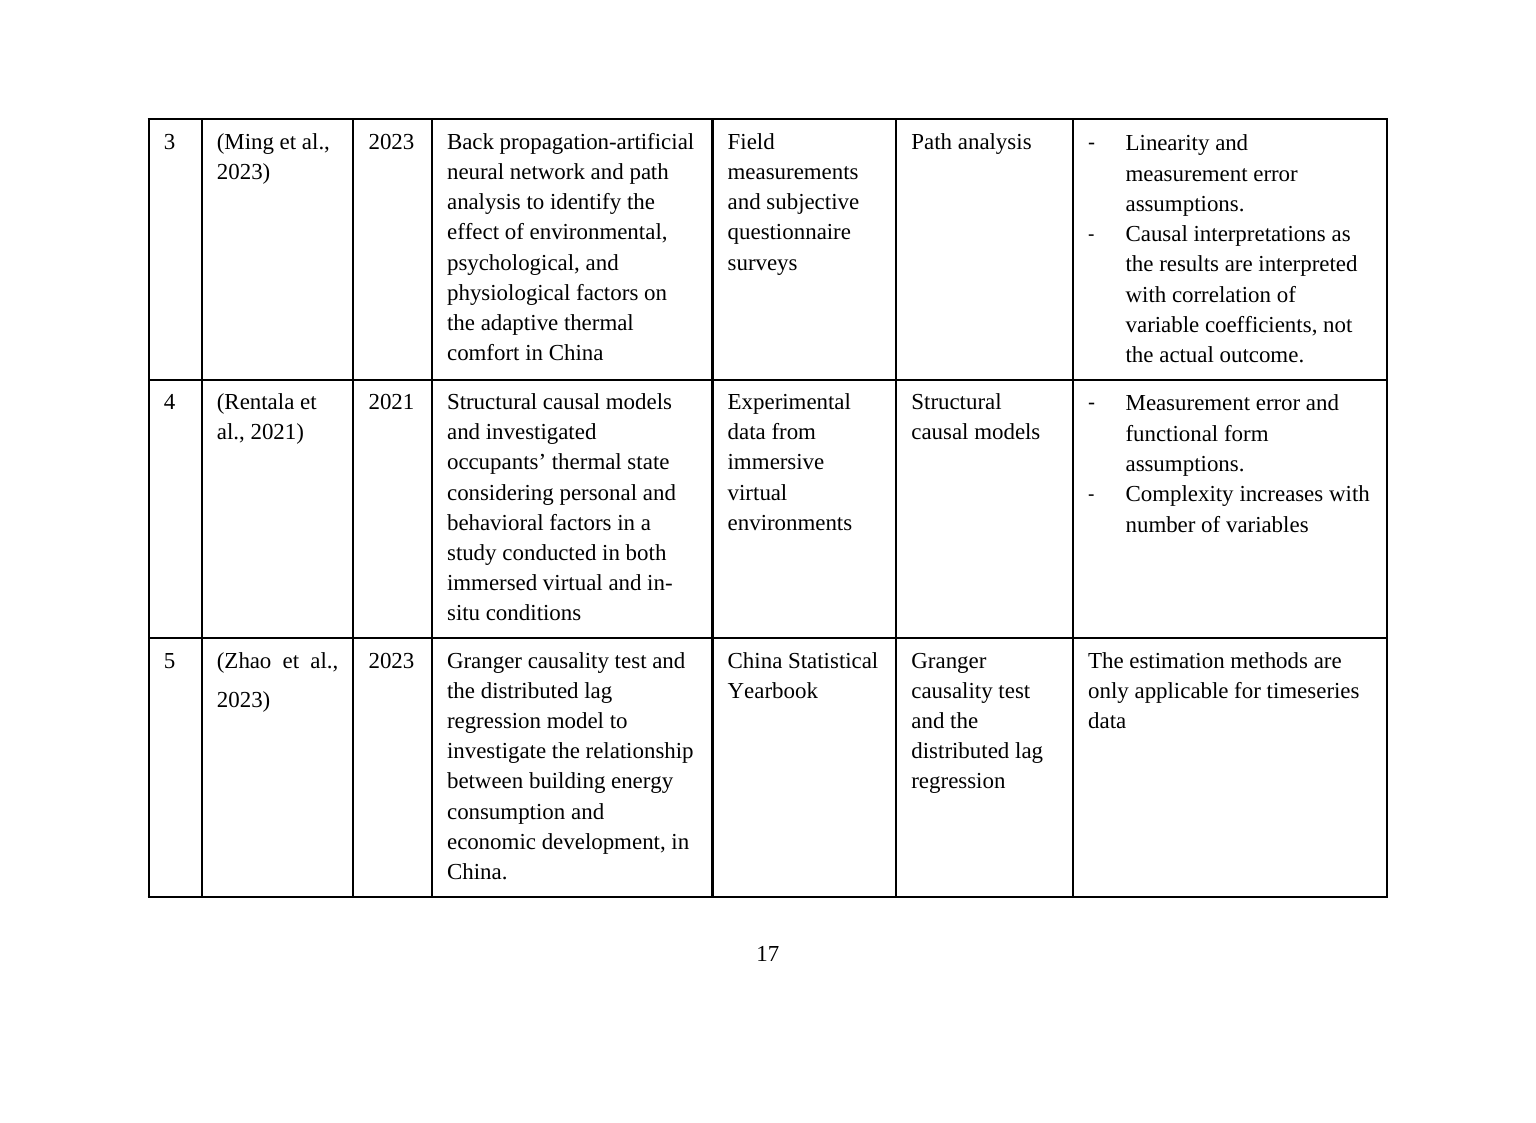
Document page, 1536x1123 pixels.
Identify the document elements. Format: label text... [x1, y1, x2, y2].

table_cell (Zhao et al., 2023) [203, 639, 352, 896]
table_cell 5 [150, 639, 201, 896]
table_cell Path analysis [897, 120, 1072, 378]
table_cell (Rentala et al., 2021) [203, 381, 352, 637]
table_cell 2021 [354, 381, 431, 637]
table_cell Structural causal models [897, 381, 1072, 637]
table_cell Linearity and measurement error assumptions. Causal interpretations as the results are interpreted with correlation of variable coefficients, not the actual outcome. [1074, 120, 1386, 378]
table_cell Measurement error and functional form assumptions. Complexity increases with number of variables [1074, 381, 1386, 637]
table_cell Granger causality test and the distributed lag regression [897, 639, 1072, 896]
table_cell Granger causality test and the distributed lag regression model to investigate the relationship between building energy consumption and economic development, in China. [433, 639, 711, 896]
table_cell (Ming et al., 2023) [203, 120, 352, 378]
table_cell Field measurements and subjective questionnaire surveys [714, 120, 895, 378]
table_cell 3 [150, 120, 201, 378]
table_cell China Statistical Yearbook [714, 639, 895, 896]
table_cell Structural causal models and investigated occupants’ thermal state considering personal and behavioral factors in a study conducted in both immersed virtual and in-situ conditions [433, 381, 711, 637]
table_cell 2023 [354, 639, 431, 896]
table_cell 4 [150, 381, 201, 637]
table_cell The estimation methods are only applicable for timeseries data [1074, 639, 1386, 896]
table_cell Back propagation-artificial neural network and path analysis to identify the effect of environmental, psychological, and physiological factors on the adaptive thermal comfort in China [433, 120, 711, 378]
table_cell Experimental data from immersive virtual environments [714, 381, 895, 637]
table_cell 2023 [354, 120, 431, 378]
